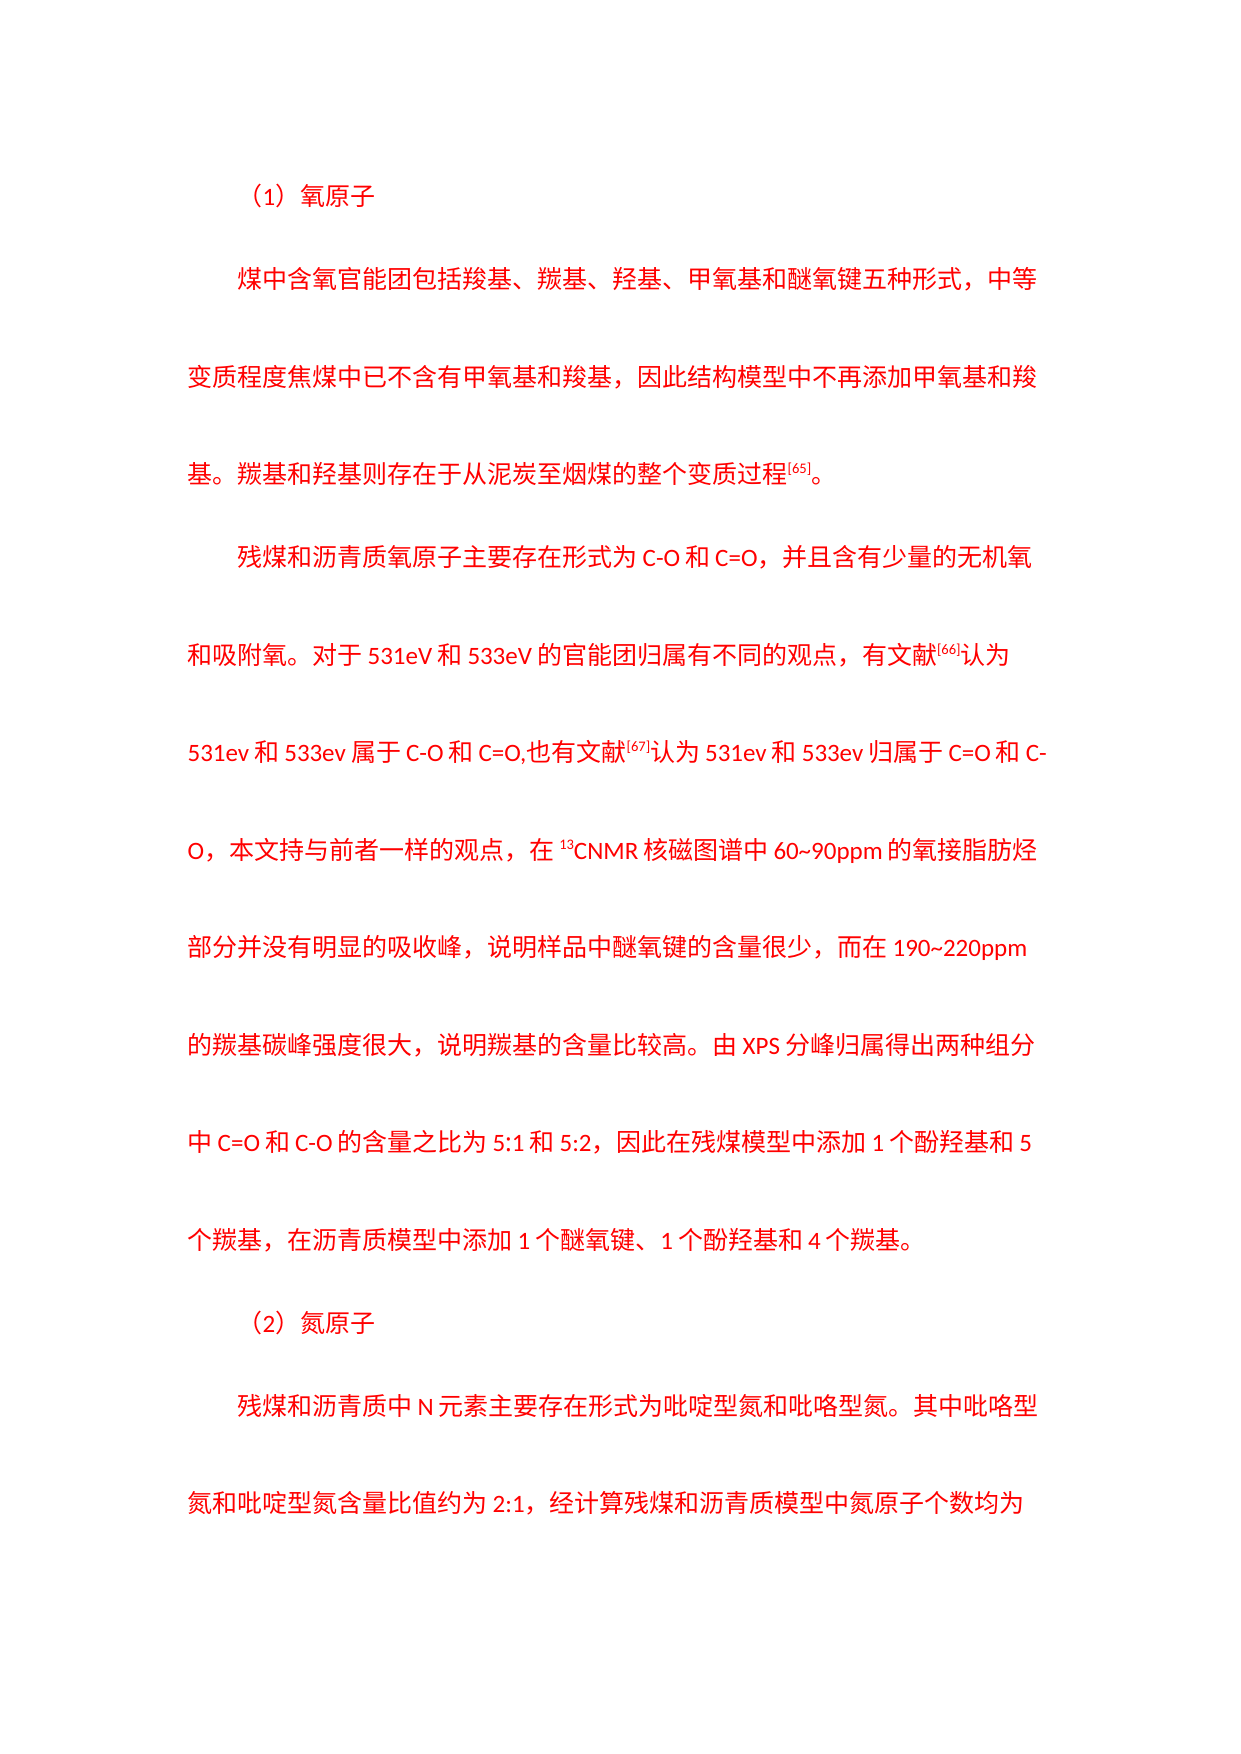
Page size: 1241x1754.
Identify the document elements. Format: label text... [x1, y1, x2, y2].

text 煤中含氧官能团包括羧基、羰基、羟基、甲氧基和醚氧键五种形式，中等变质程度焦煤中已不含有甲氧基和羧基，因此结构模型中不再添加甲氧基和羧基。羰基和羟基则存在于从泥炭至烟煤的整个变质过程[65]。 [187, 245, 1053, 505]
text （1）氧原子 [187, 162, 1053, 227]
text （2）氮原子 [187, 1289, 1053, 1354]
text 残煤和沥青质氧原子主要存在形式为C-O和C=O，并且含有少量的无机氧和吸附氧。对于531eV和533eV的官能团归属有不同的观点，有文献[66]认为531ev和533ev属于C-O和C=O,也有文献[67]认为531ev和533ev归属于C=O和C-O，本文持与前者一样的观点，在13CNMR核磁图谱中60~90ppm的氧接脂肪烃部分并没有明显的吸收峰，说明样品中醚氧键的含量很少，而在190~220ppm的羰基碳峰强度很大，说明羰基的含量比较高。由XPS分峰归属得出两种组分中C=O和C-O的含量之比为5:1和5:2，因此在残煤模型中添加1个酚羟基和5个羰基，在沥青质模型中添加1个醚氧键、1个酚羟基和4个羰基。 [187, 523, 1053, 1271]
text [187, 1372, 1053, 1534]
